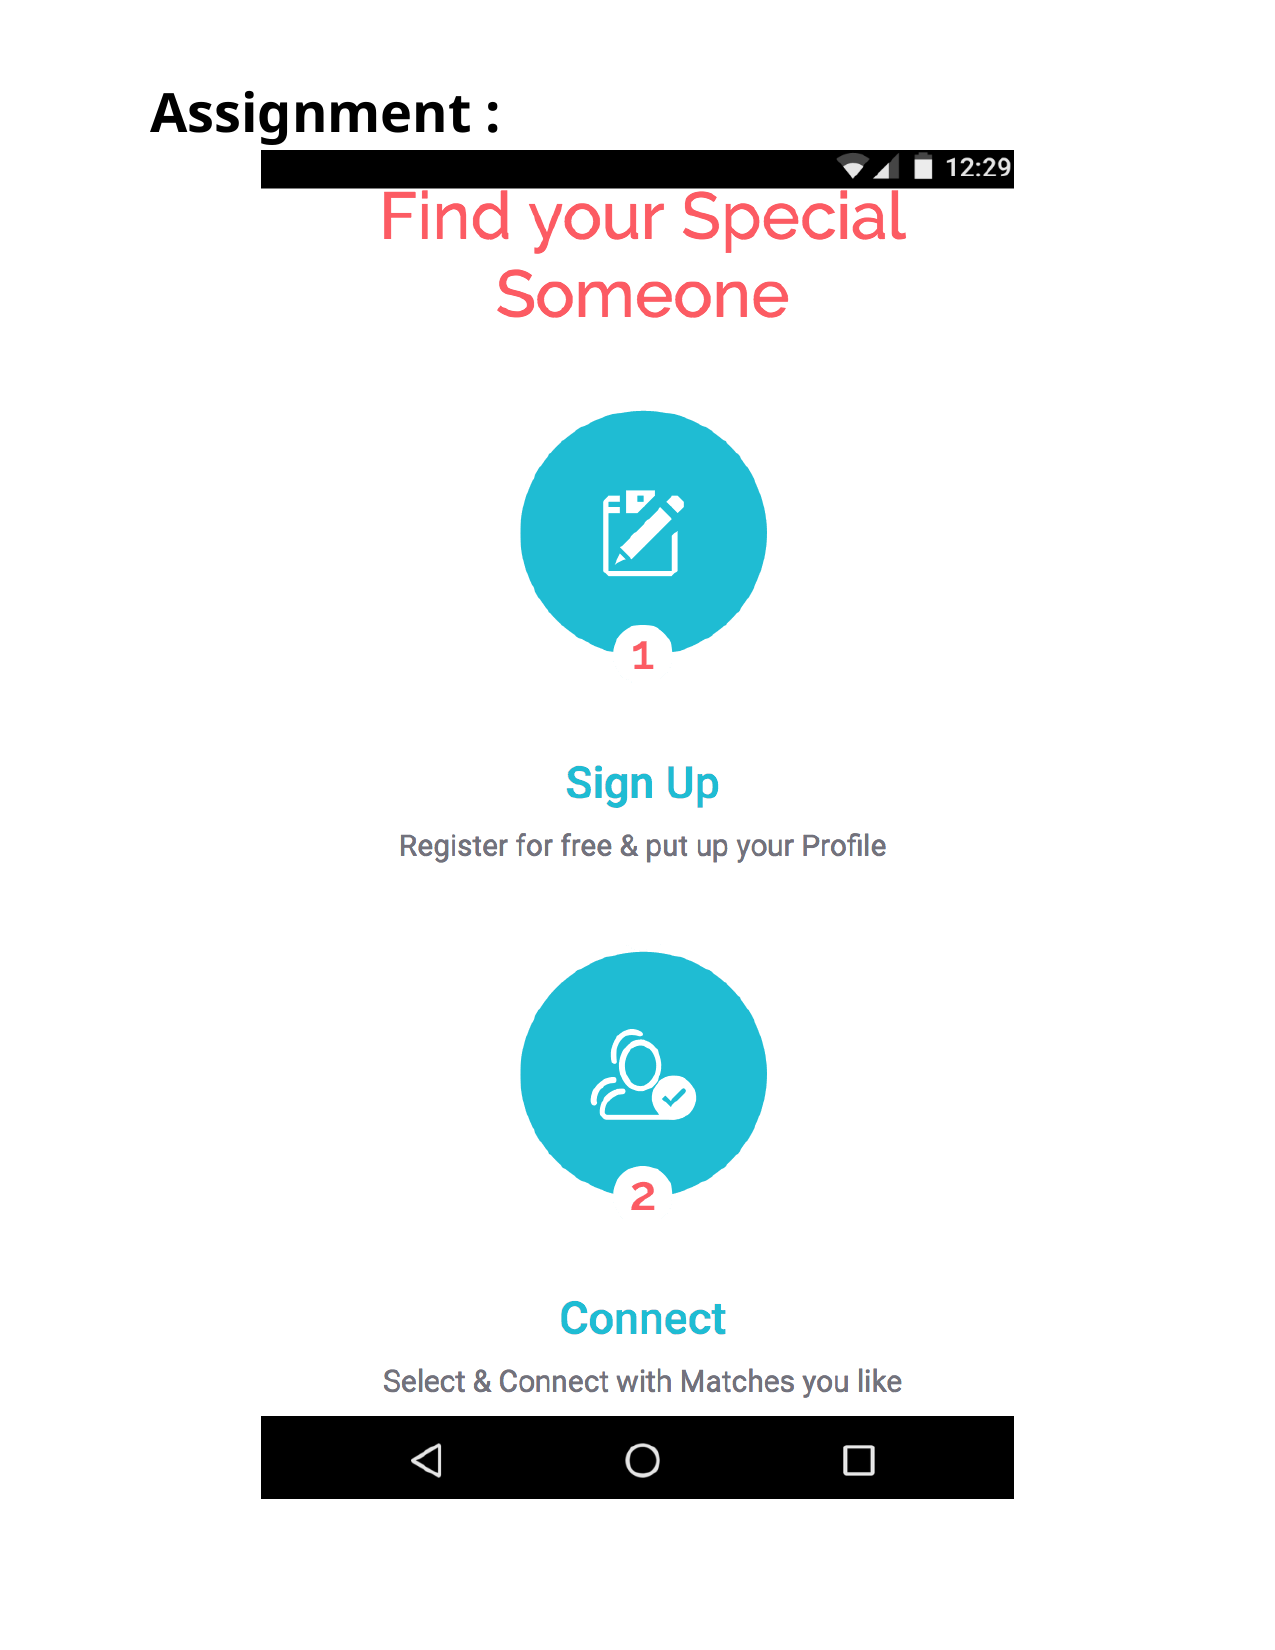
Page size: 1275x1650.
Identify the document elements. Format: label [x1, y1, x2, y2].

picture [261, 150, 1014, 1499]
